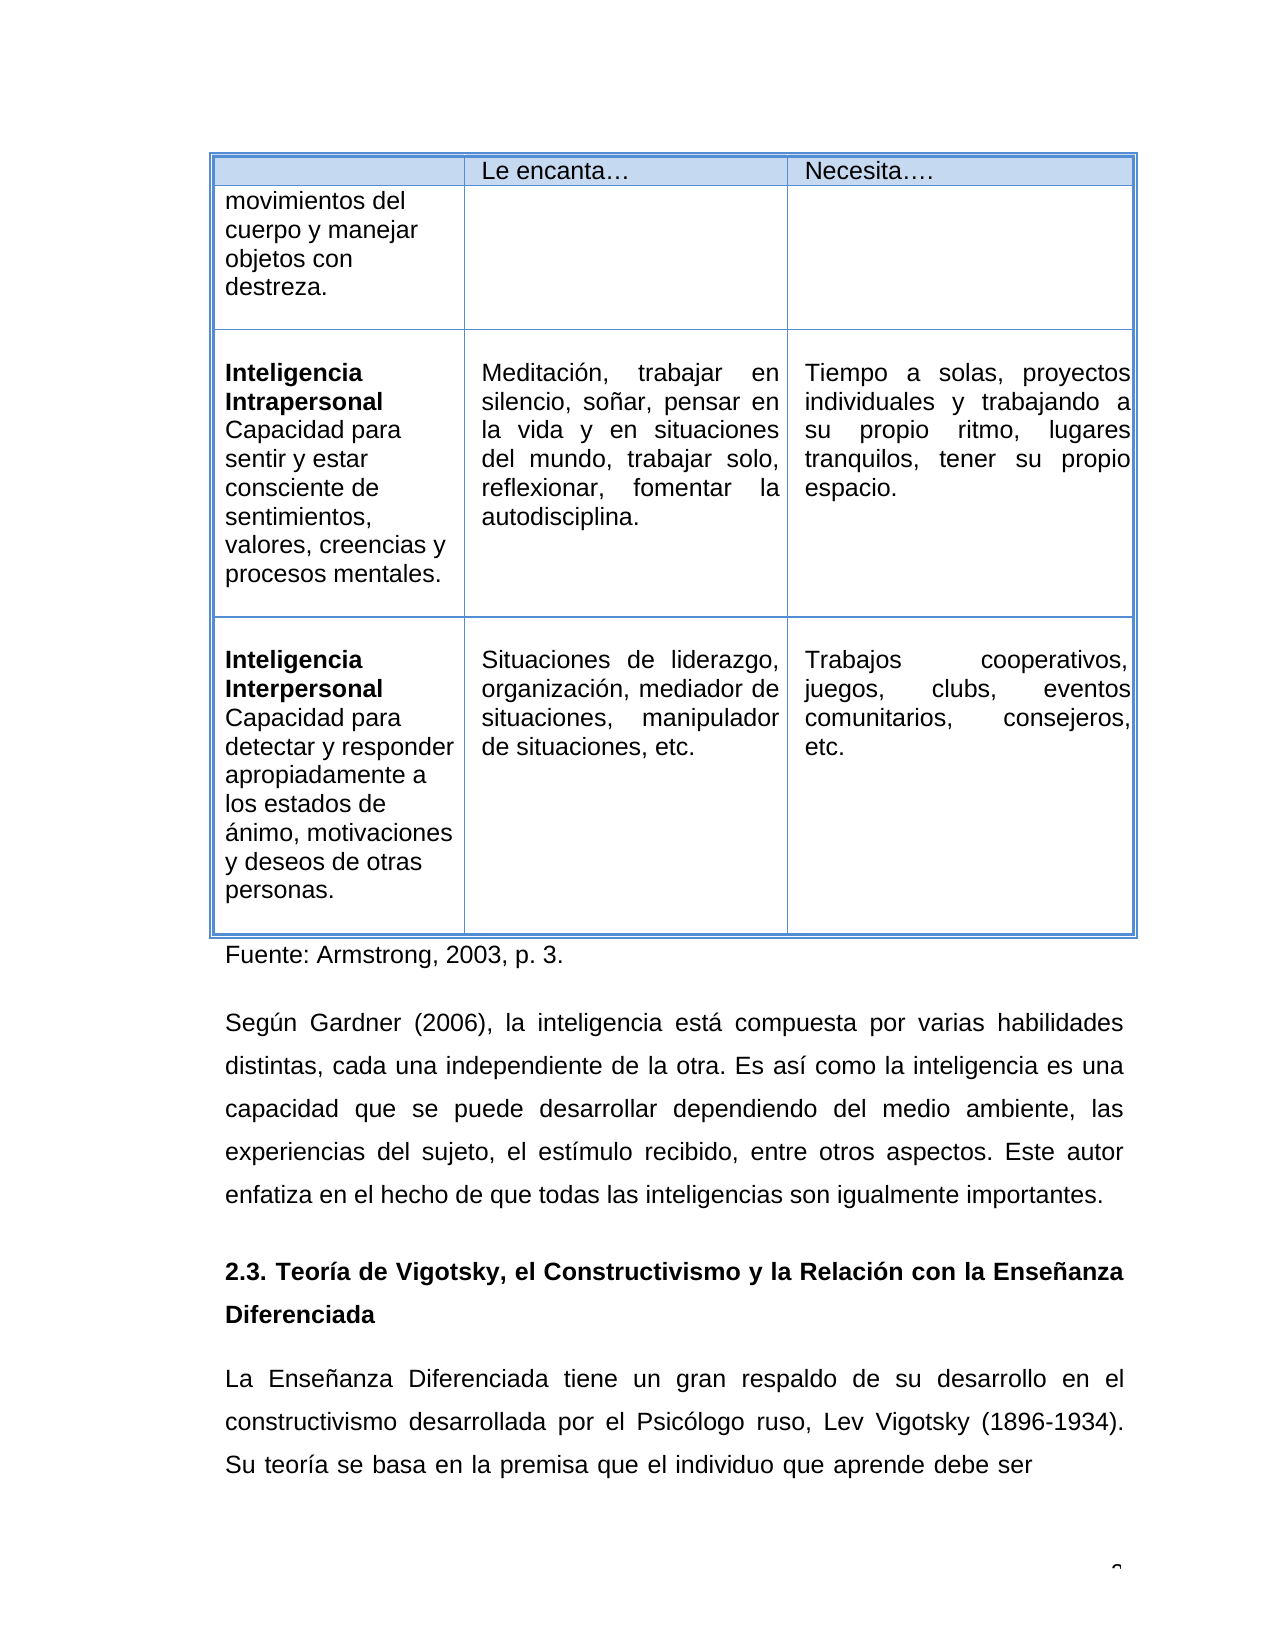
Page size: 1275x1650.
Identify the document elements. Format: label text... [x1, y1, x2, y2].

table_cell Inteligencia Intrapersonal Capacidad para sentir y estar consciente de sentimientos, valores, creencias y procesos mentales. [215, 330, 464, 616]
table_cell Tiempo a solas, proyectos individuales y trabajando a su propio ritmo, lugares tranquilos, tener su propio espacio. [788, 330, 1132, 616]
table_cell Situaciones de liderazgo, organización, mediador de situaciones, manipulador de situaciones, etc. [465, 618, 787, 933]
text Según Gardner (2006), la inteligencia está compuesta por varias habilidades distintas, cada una independiente de la otra. Es así como la inteligencia es una capacidad que se puede desarrollar dependiendo del medio ambiente, las experiencias del sujeto, el estímulo recibido, entre otros aspectos. Este autor enfatiza en el hecho de que todas las inteligencias son igualmente importantes. [225, 1008, 1125, 1209]
table_cell movimientos del cuerpo y manejar objetos con destreza. [215, 186, 464, 329]
table_cell Meditación, trabajar en silencio, soñar, pensar en la vida y en situaciones del mundo, trabajar solo, reflexionar, fomentar la autodisciplina. [465, 330, 787, 616]
table_header [215, 158, 464, 185]
text Fuente: Armstrong, 2003, p. 3. [225, 939, 1275, 968]
subtitle Teoría de Vigotsky, el Constructivismo y la Relación con la Enseñanza Diferenciada [225, 1257, 1125, 1328]
table_cell Inteligencia Interpersonal Capacidad para detectar y responder apropiadamente a los estados de ánimo, motivaciones y deseos de otras personas. [215, 618, 464, 933]
table_cell Trabajos cooperativos, juegos, clubs, eventos comunitarios, consejeros, etc. [788, 618, 1132, 933]
table_header Le encanta… [465, 158, 787, 185]
table_cell [788, 186, 1132, 329]
table_header Necesita…. [788, 158, 1132, 185]
table_cell [465, 186, 787, 329]
text La Enseñanza Diferenciada tiene un gran respaldo de su desarrollo en el constructivismo desarrollada por el Psicólogo ruso, Lev Vigotsky (1896-1934). Su teoría se basa en la premisa que el individuo que aprende debe ser [225, 1364, 1126, 1479]
